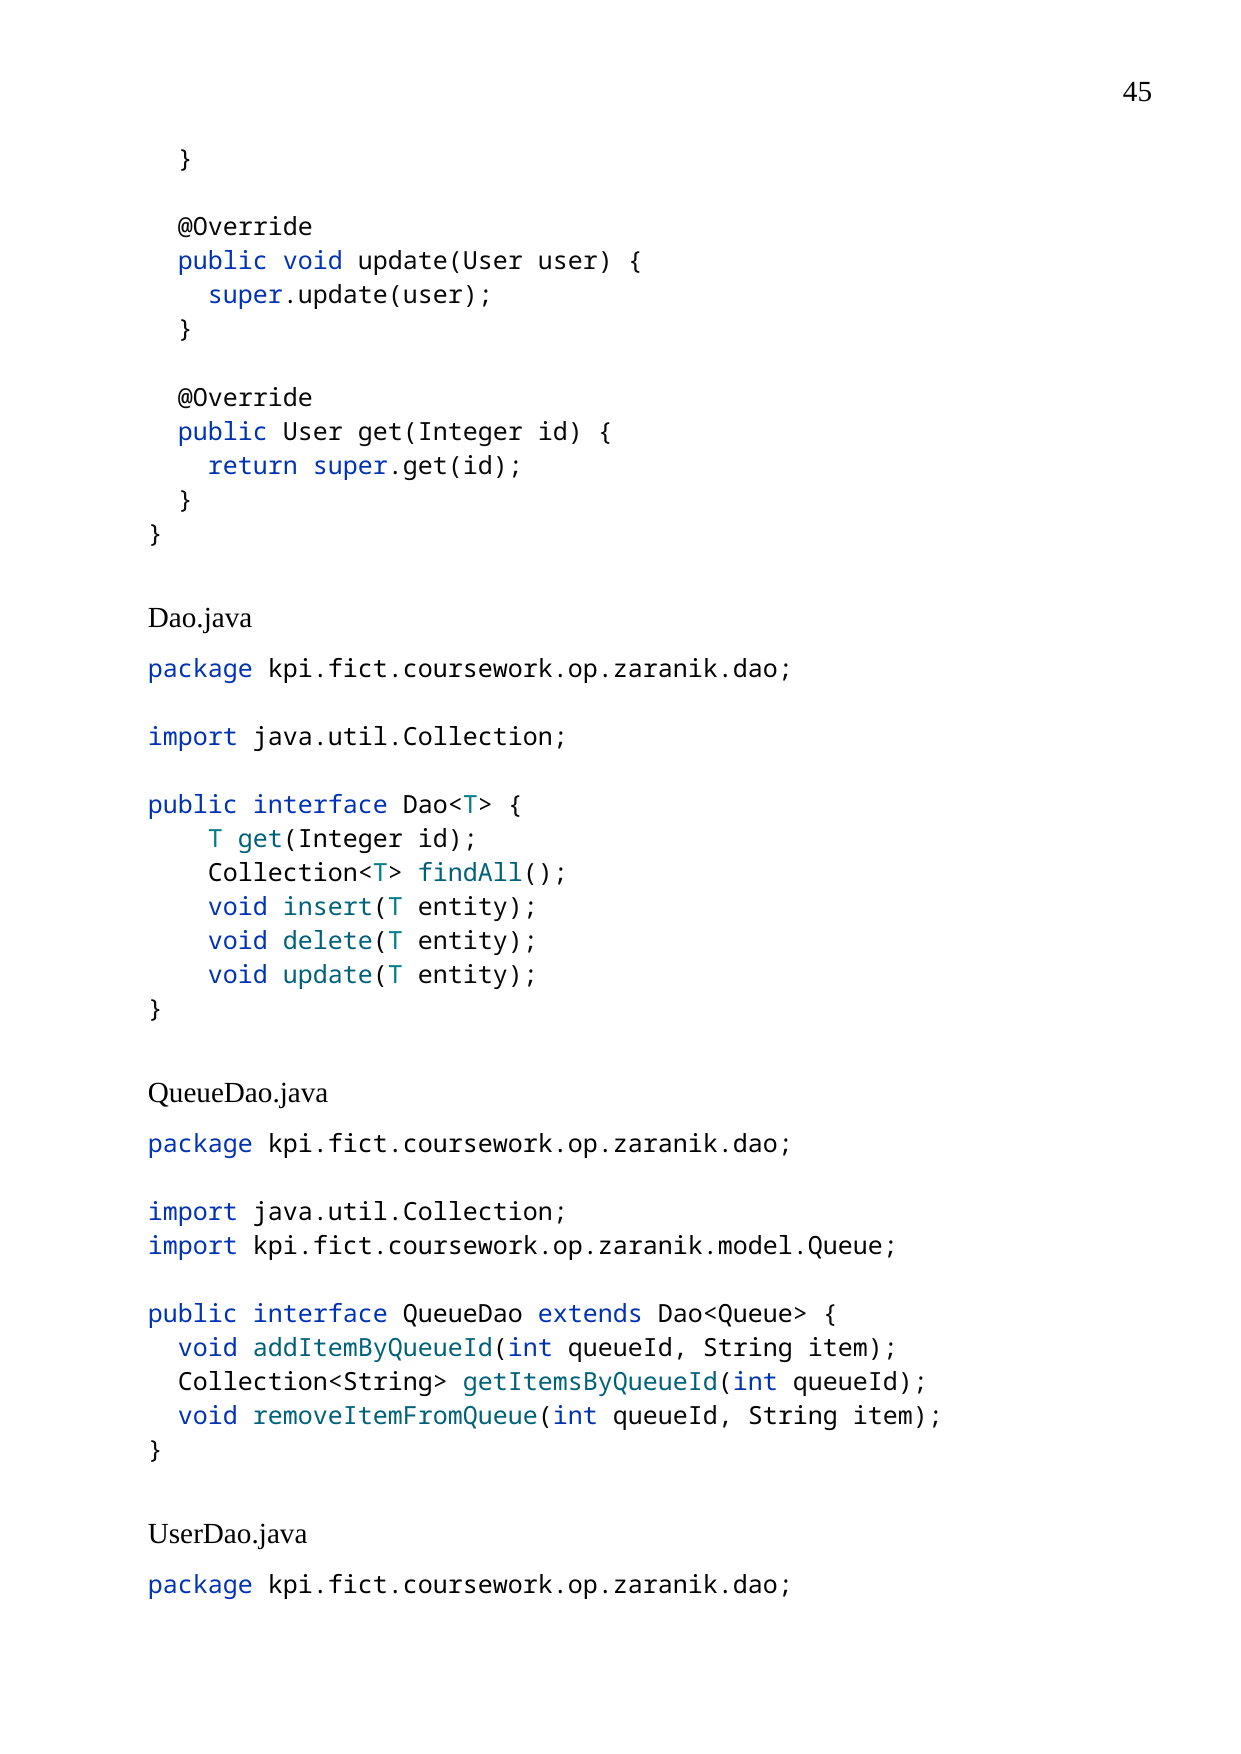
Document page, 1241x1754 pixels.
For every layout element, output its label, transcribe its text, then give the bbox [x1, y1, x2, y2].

text QueueDao.java [148, 1075, 1152, 1109]
text package kpi.fict.coursework.op.zaranik.dao; import java.util.Collection; public interface Dao<T> { T get(Integer id); Collection<T> findAll(); void insert(T entity); void delete(T entity); void update(T entity); } [148, 650, 1152, 1025]
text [148, 1567, 1152, 1635]
text UserDao.java [148, 1516, 1152, 1550]
text Dao.java [148, 600, 1152, 633]
text package kpi.fict.coursework.op.zaranik.dao; import java.util.Collection; import kpi.fict.coursework.op.zaranik.model.Queue; public interface QueueDao extends Dao<Queue> { void addItemByQueueId(int queueId, String item); Collection<String> getItemsByQueueId(int queueId); void removeItemFromQueue(int queueId, String item); } [148, 1126, 1152, 1466]
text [148, 141, 1152, 549]
